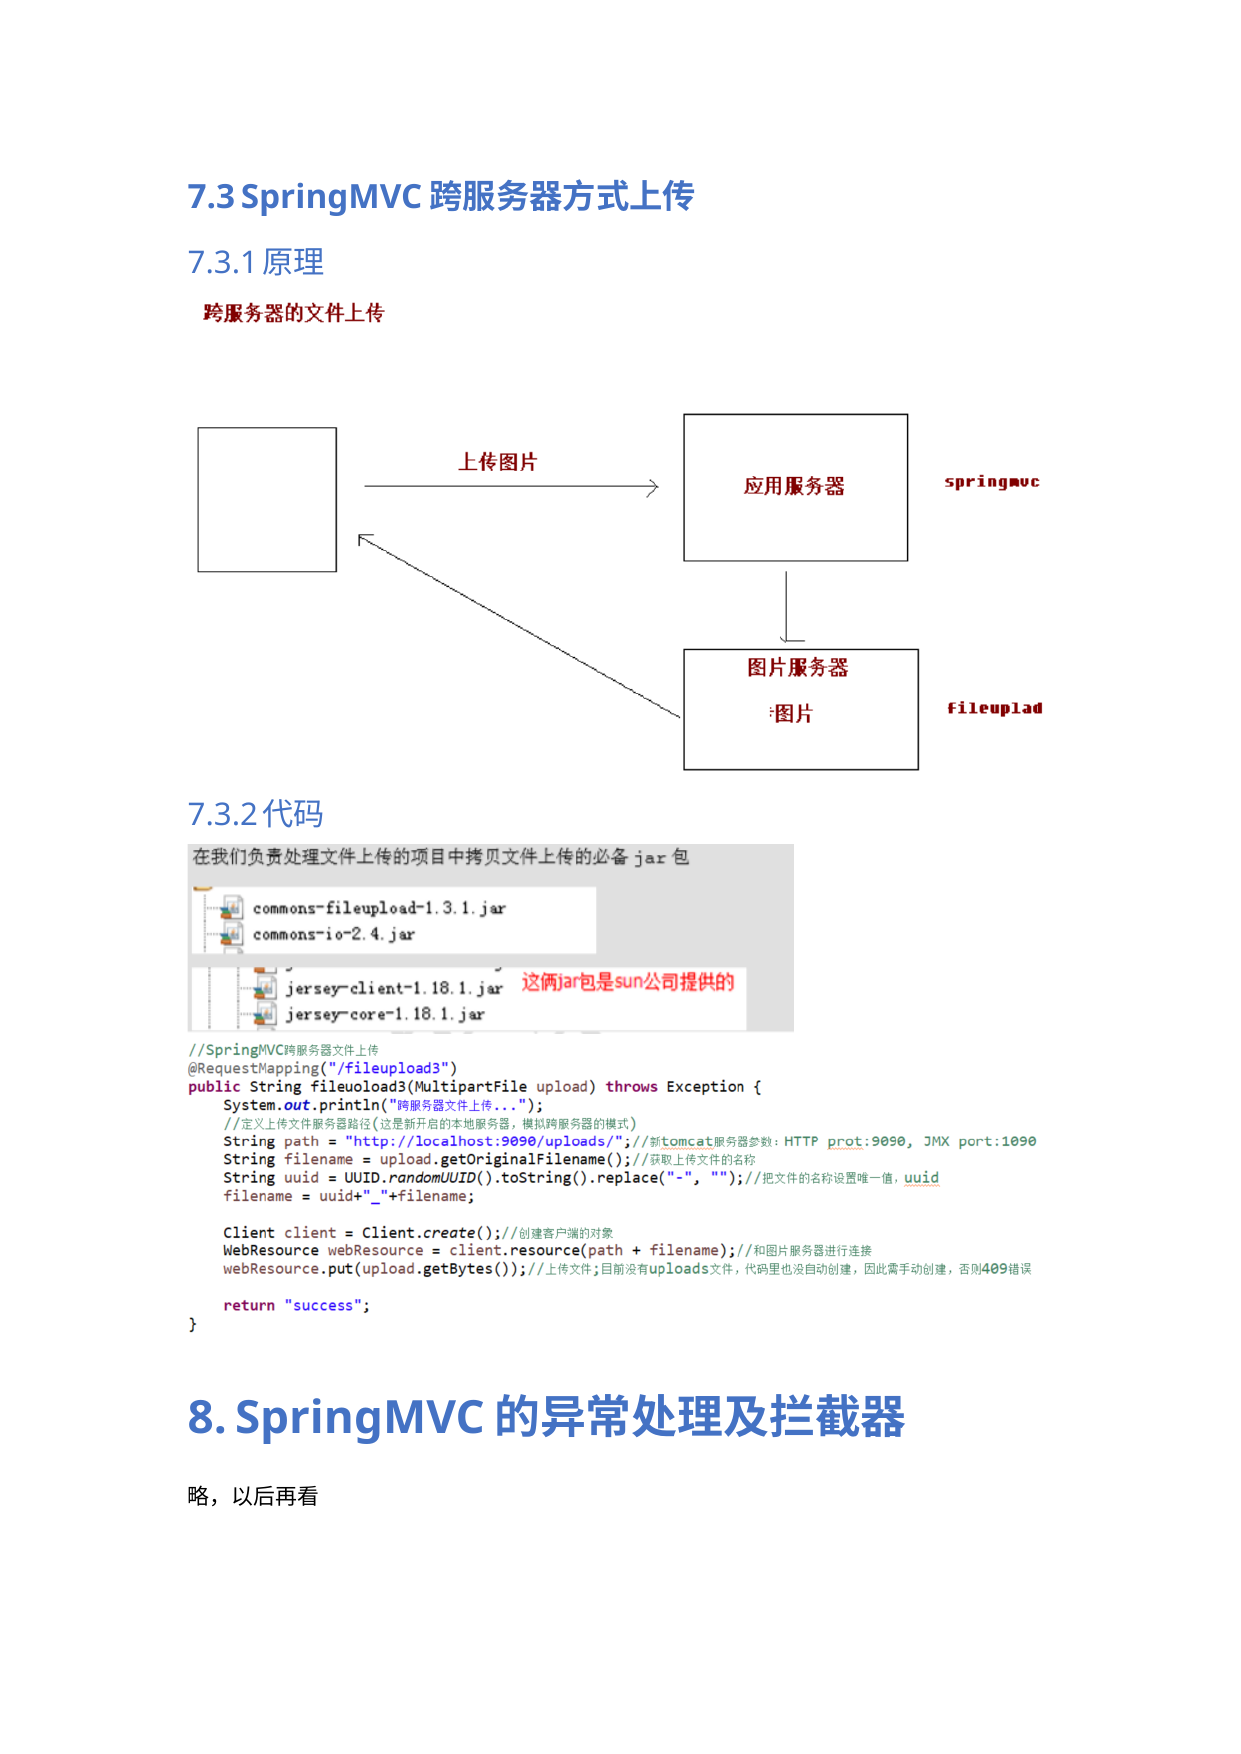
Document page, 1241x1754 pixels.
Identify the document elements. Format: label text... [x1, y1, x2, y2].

subtitle 原理 [187, 227, 1053, 292]
picture [187, 844, 794, 1034]
subtitle SpringMVC的异常处理及拦截器 [187, 1364, 1053, 1462]
subtitle 代码 [187, 779, 1053, 844]
subtitle SpringMVC跨服务器方式上传 [187, 162, 1053, 227]
text 略，以后再看 [187, 1478, 1053, 1511]
picture [187, 292, 1053, 778]
picture [187, 1039, 1053, 1340]
